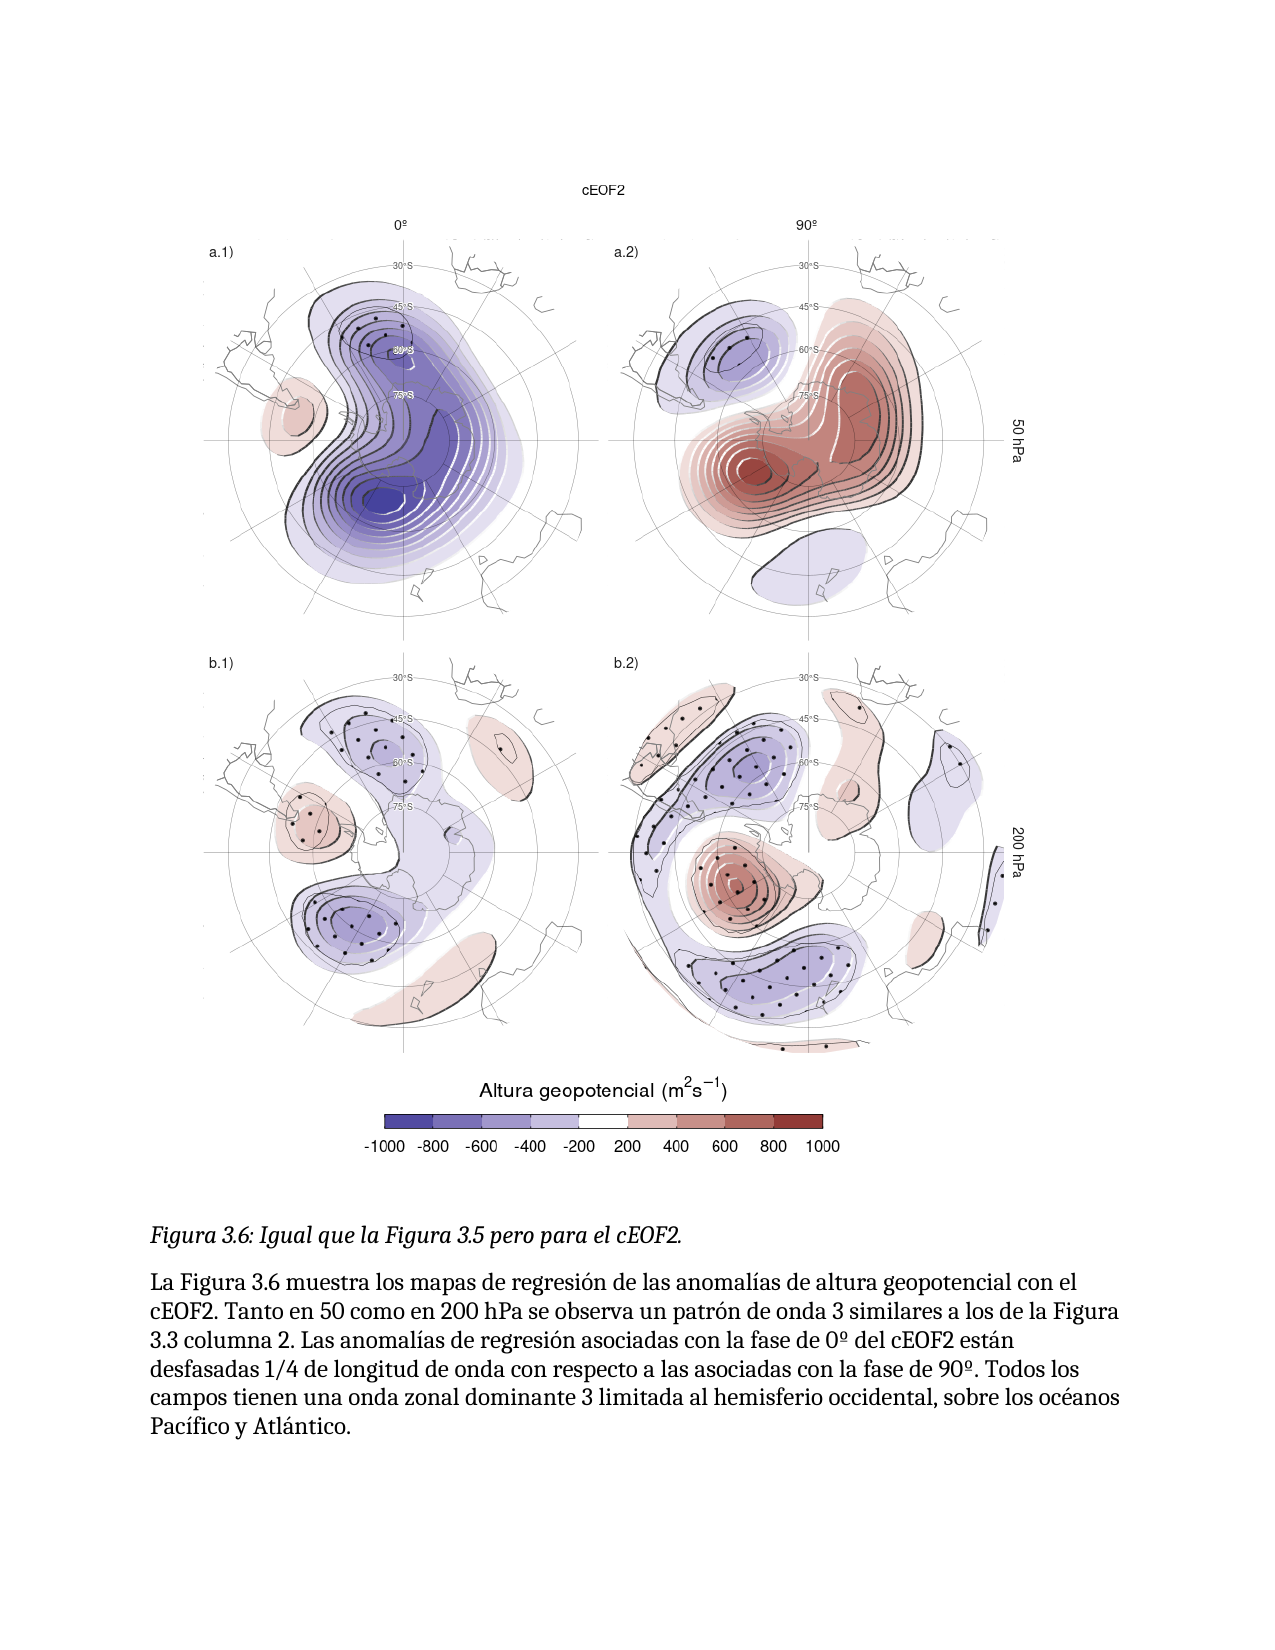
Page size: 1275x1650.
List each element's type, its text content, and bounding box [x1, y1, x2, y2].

text Figura 3.6: Igual que la Figura 3.5 pero para el cEOF2. [150, 1221, 1125, 1249]
text La Figura 3.6 muestra los mapas de regresión de las anomalías de altura geopotencial con el cEOF2. Tanto en 50 como en 200 hPa se observa un patrón de onda 3 similares a los de la Figura 3.3 columna 2. Las anomalías de regresión asociadas con la fase de 0º del cEOF2 están desfasadas 1/4 de longitud de onda con respecto a las asociadas con la fase de 90º. Todos los campos tienen una onda zonal dominante 3 limitada al hemisferio occidental, sobre los océanos Pacífico y Atlántico. [150, 1268, 1125, 1441]
picture [168, 150, 1044, 1200]
